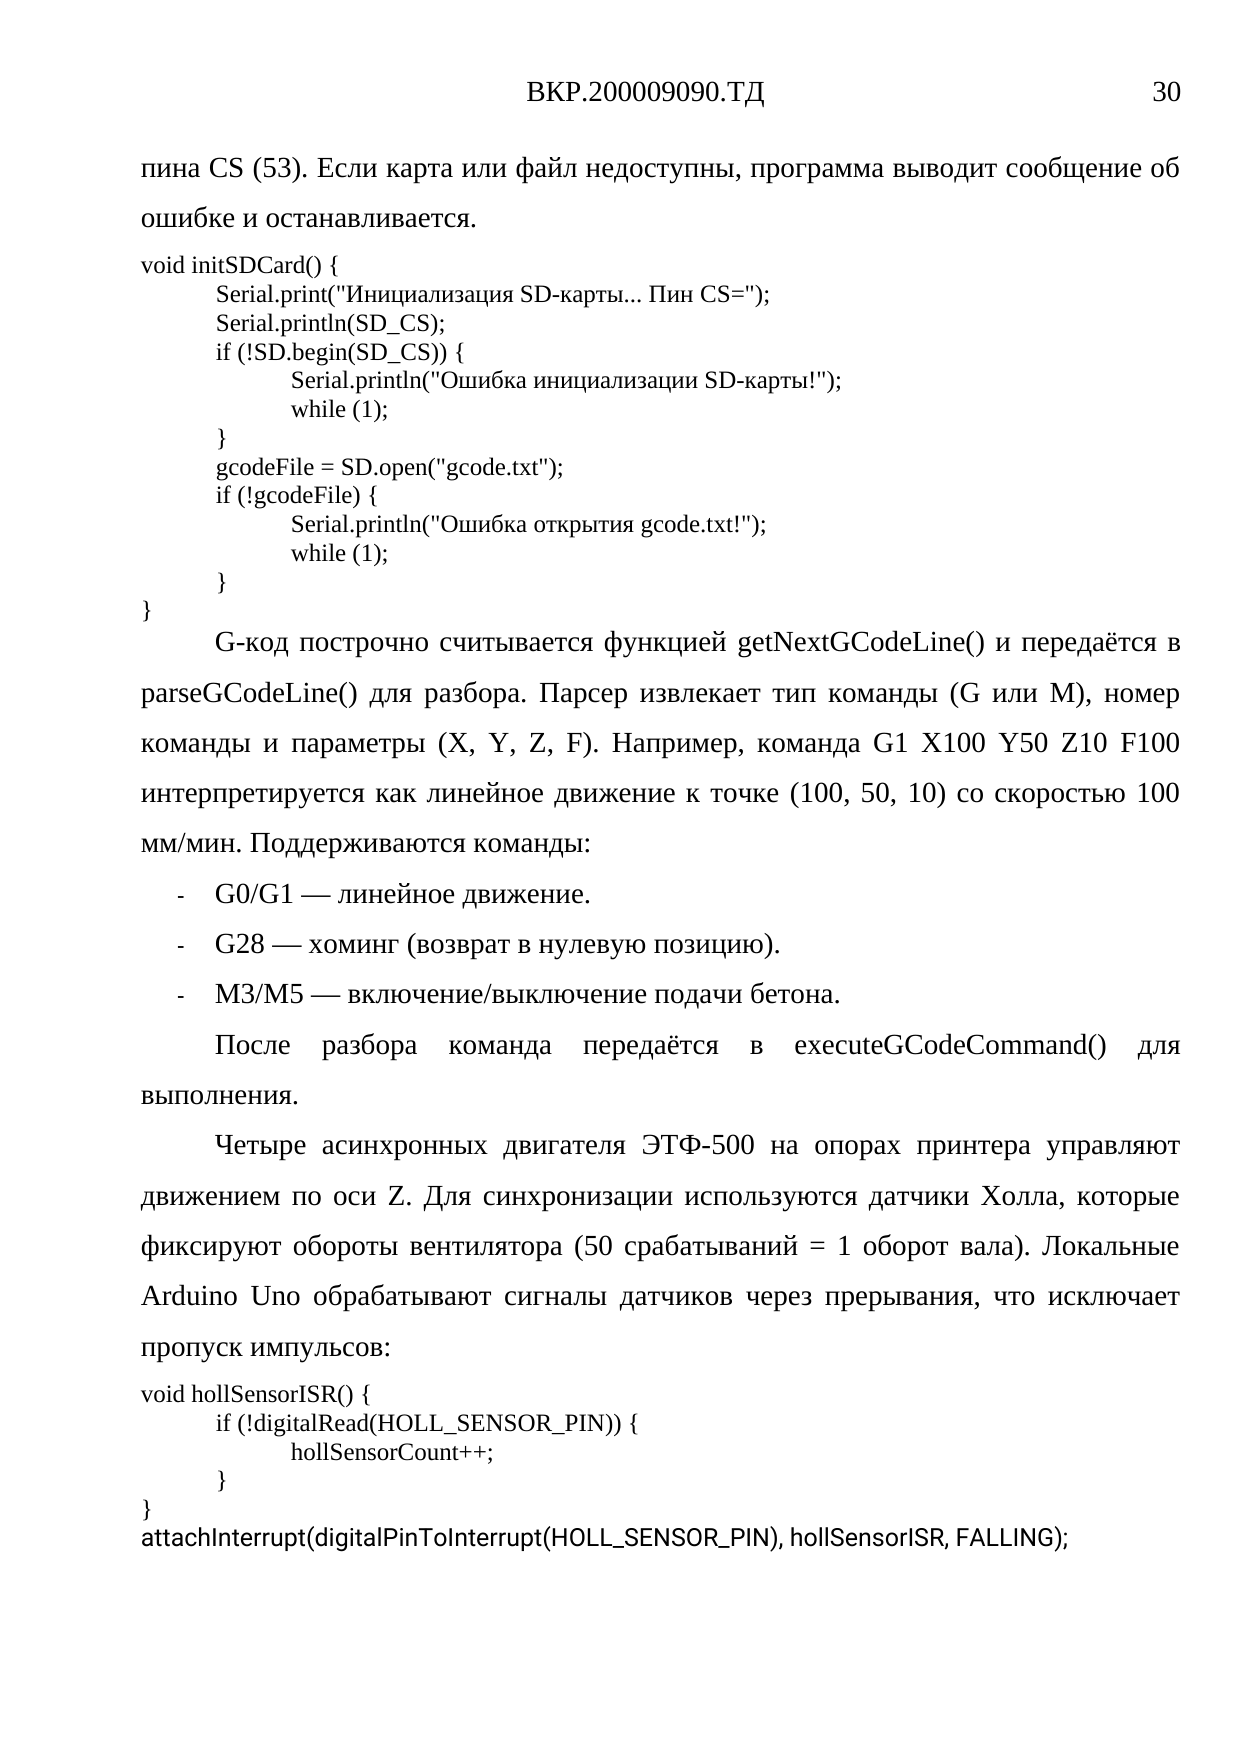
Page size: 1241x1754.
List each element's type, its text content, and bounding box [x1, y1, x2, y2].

text void hollSensorISR() { [141, 1379, 1181, 1408]
text if (!SD.begin(SD_CS)) { [141, 337, 1181, 366]
text Serial.println(SD_CS); [141, 308, 1181, 337]
text Serial.println("Ошибка открытия gcode.txt!"); [216, 509, 1181, 538]
text После разбора команда передаётся в executeGCodeCommand() для выполнения. [141, 1027, 1181, 1111]
text } [141, 1494, 1181, 1523]
text } [216, 567, 1181, 596]
text } [141, 596, 1181, 624]
text while (1); [216, 538, 1181, 567]
text } [141, 423, 1181, 452]
text if (!digitalRead(HOLL_SENSOR_PIN)) { [141, 1408, 1181, 1437]
text attachInterrupt(digitalPinToInterrupt(HOLL_SENSOR_PIN), hollSensorISR, FALLING); [141, 1523, 1181, 1552]
text void initSDCard() { [141, 251, 1181, 279]
text if (!gcodeFile) { [141, 481, 1181, 509]
text G-код построчно считывается функцией getNextGCodeLine() и передаётся в parseGCodeLine() для разбора. Парсер извлекает тип команды (G или M), номер команды и параметры (X, Y, Z, F). Например, команда G1 X100 Y50 Z10 F100 интерпретируется как линейное движение к точке (100, 50, 10) со скоростью 100 мм/мин. Поддерживаются команды: [141, 624, 1181, 859]
list G0/G1 — линейное движение. [177, 876, 1181, 909]
text gcodeFile = SD.open("gcode.txt"); [141, 452, 1181, 481]
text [141, 150, 1181, 234]
list M3/M5 — включение/выключение подачи бетона. [177, 977, 1181, 1010]
text Serial.print("Инициализация SD-карты... Пин CS="); [141, 279, 1181, 308]
list G28 — хоминг (возврат в нулевую позицию). [177, 926, 1181, 960]
text hollSensorCount++; [216, 1437, 1181, 1465]
text while (1); [216, 394, 1181, 423]
text } [141, 1465, 1181, 1494]
text Serial.println("Ошибка инициализации SD-карты!"); [216, 366, 1181, 394]
text Четыре асинхронных двигателя ЭТФ-500 на опорах принтера управляют движением по оси Z. Для синхронизации используются датчики Холла, которые фиксируют обороты вентилятора (50 срабатываний = 1 оборот вала). Локальные Arduino Uno обрабатывают сигналы датчиков через прерывания, что исключает пропуск импульсов: [141, 1127, 1181, 1362]
